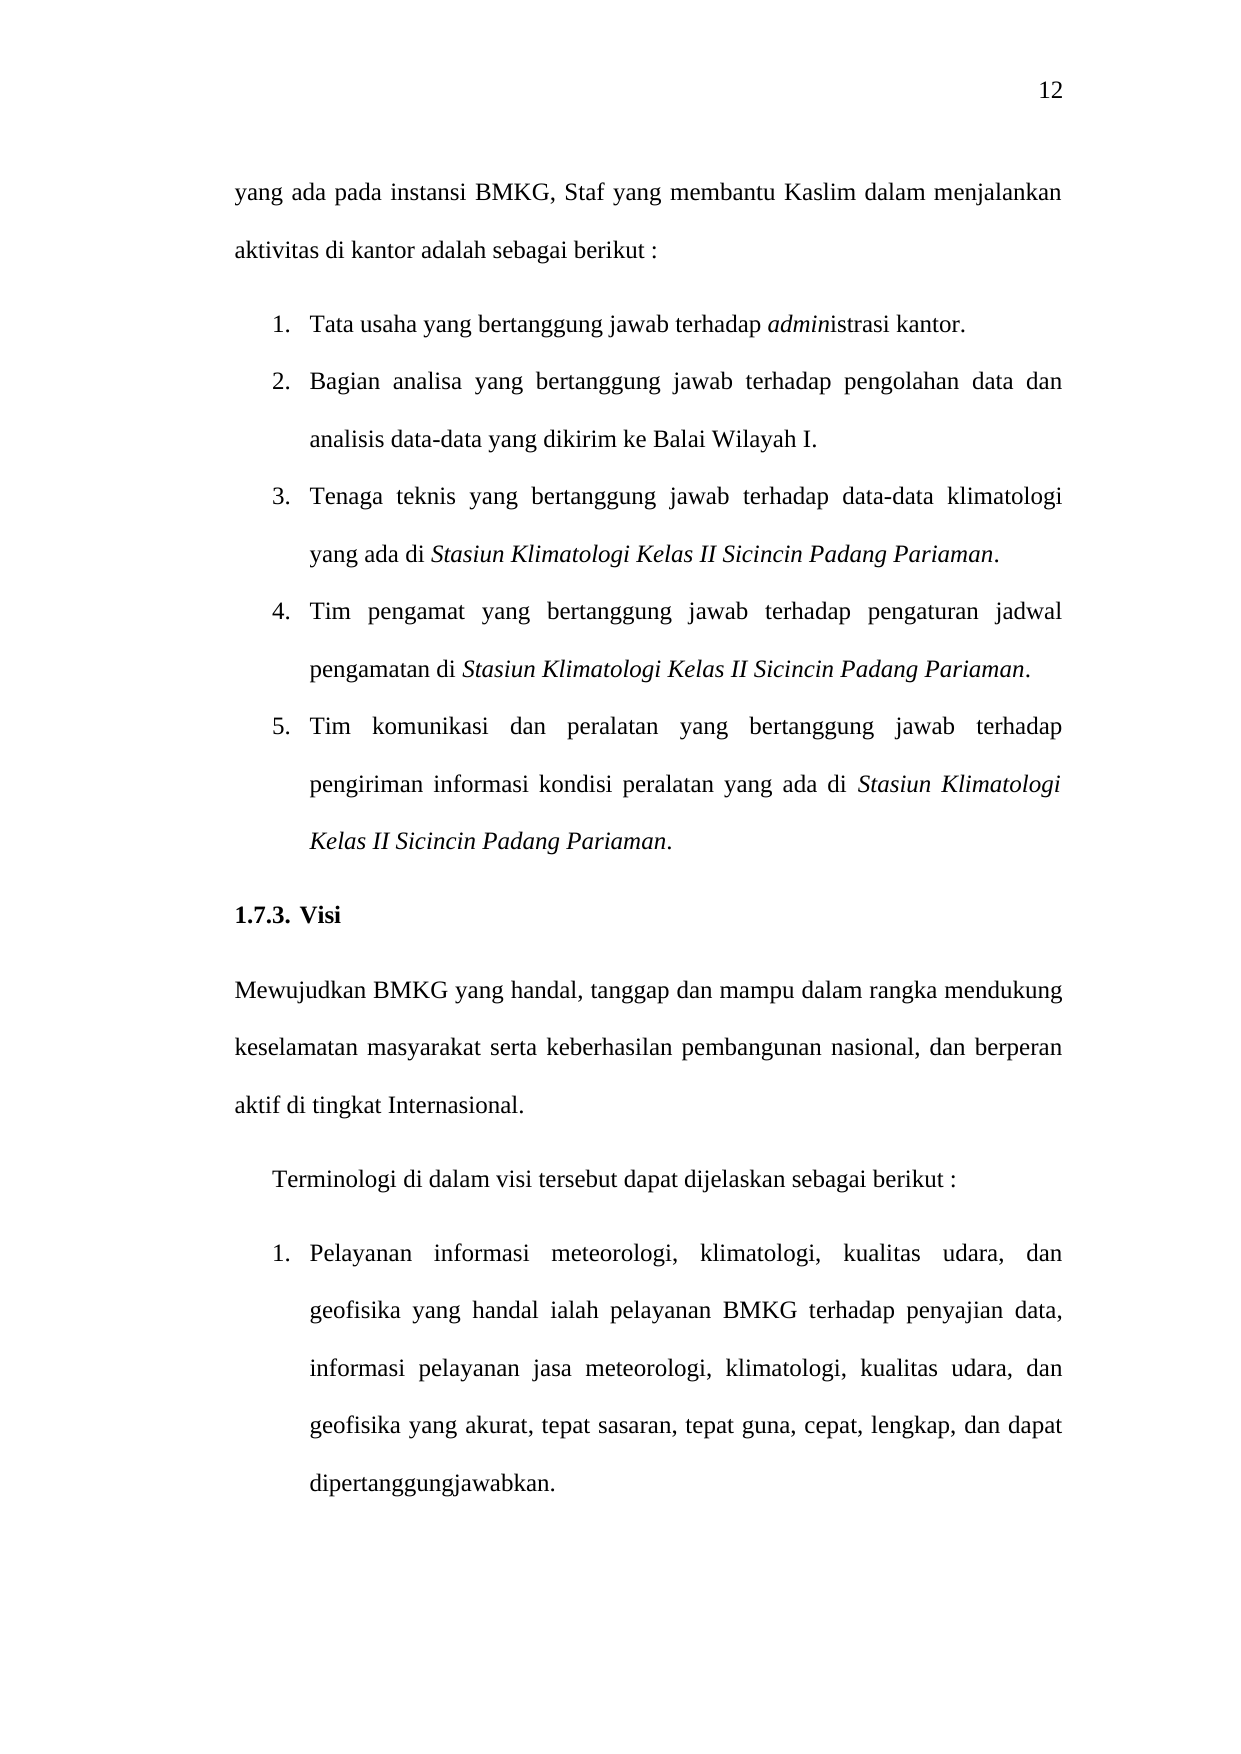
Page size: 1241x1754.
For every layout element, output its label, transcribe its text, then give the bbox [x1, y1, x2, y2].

list Tim pengamat yang bertanggung jawab terhadap pengaturan jadwal pengamatan di Stasiun Klimatologi Kelas II Sicincin Padang Pariaman. [272, 596, 1063, 683]
text Mewujudkan BMKG yang handal, tanggap dan mampu dalam rangka mendukung keselamatan masyarakat serta keberhasilan pembangunan nasional, dan berperan aktif di tingkat Internasional. [234, 975, 1063, 1118]
list Pelayanan informasi meteorologi, klimatologi, kualitas udara, dan geofisika yang handal ialah pelayanan BMKG terhadap penyajian data, informasi pelayanan jasa meteorologi, klimatologi, kualitas udara, dan geofisika yang akurat, tepat sasaran, tepat guna, cepat, lengkap, dan dapat dipertanggungjawabkan. [272, 1238, 1063, 1497]
subtitle Visi [234, 901, 1063, 929]
text Terminologi di dalam visi tersebut dapat dijelaskan sebagai berikut : [234, 1164, 1063, 1193]
list Tim komunikasi dan peralatan yang bertanggung jawab terhadap pengiriman informasi kondisi peralatan yang ada di Stasiun Klimatologi Kelas II Sicincin Padang Pariaman. [272, 711, 1063, 855]
list Tata usaha yang bertanggung jawab terhadap administrasi kantor. [272, 309, 1063, 338]
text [234, 177, 1063, 263]
list Tenaga teknis yang bertanggung jawab terhadap data-data klimatologi yang ada di Stasiun Klimatologi Kelas II Sicincin Padang Pariaman. [272, 481, 1063, 568]
list Bagian analisa yang bertanggung jawab terhadap pengolahan data dan analisis data-data yang dikirim ke Balai Wilayah I. [272, 366, 1063, 453]
